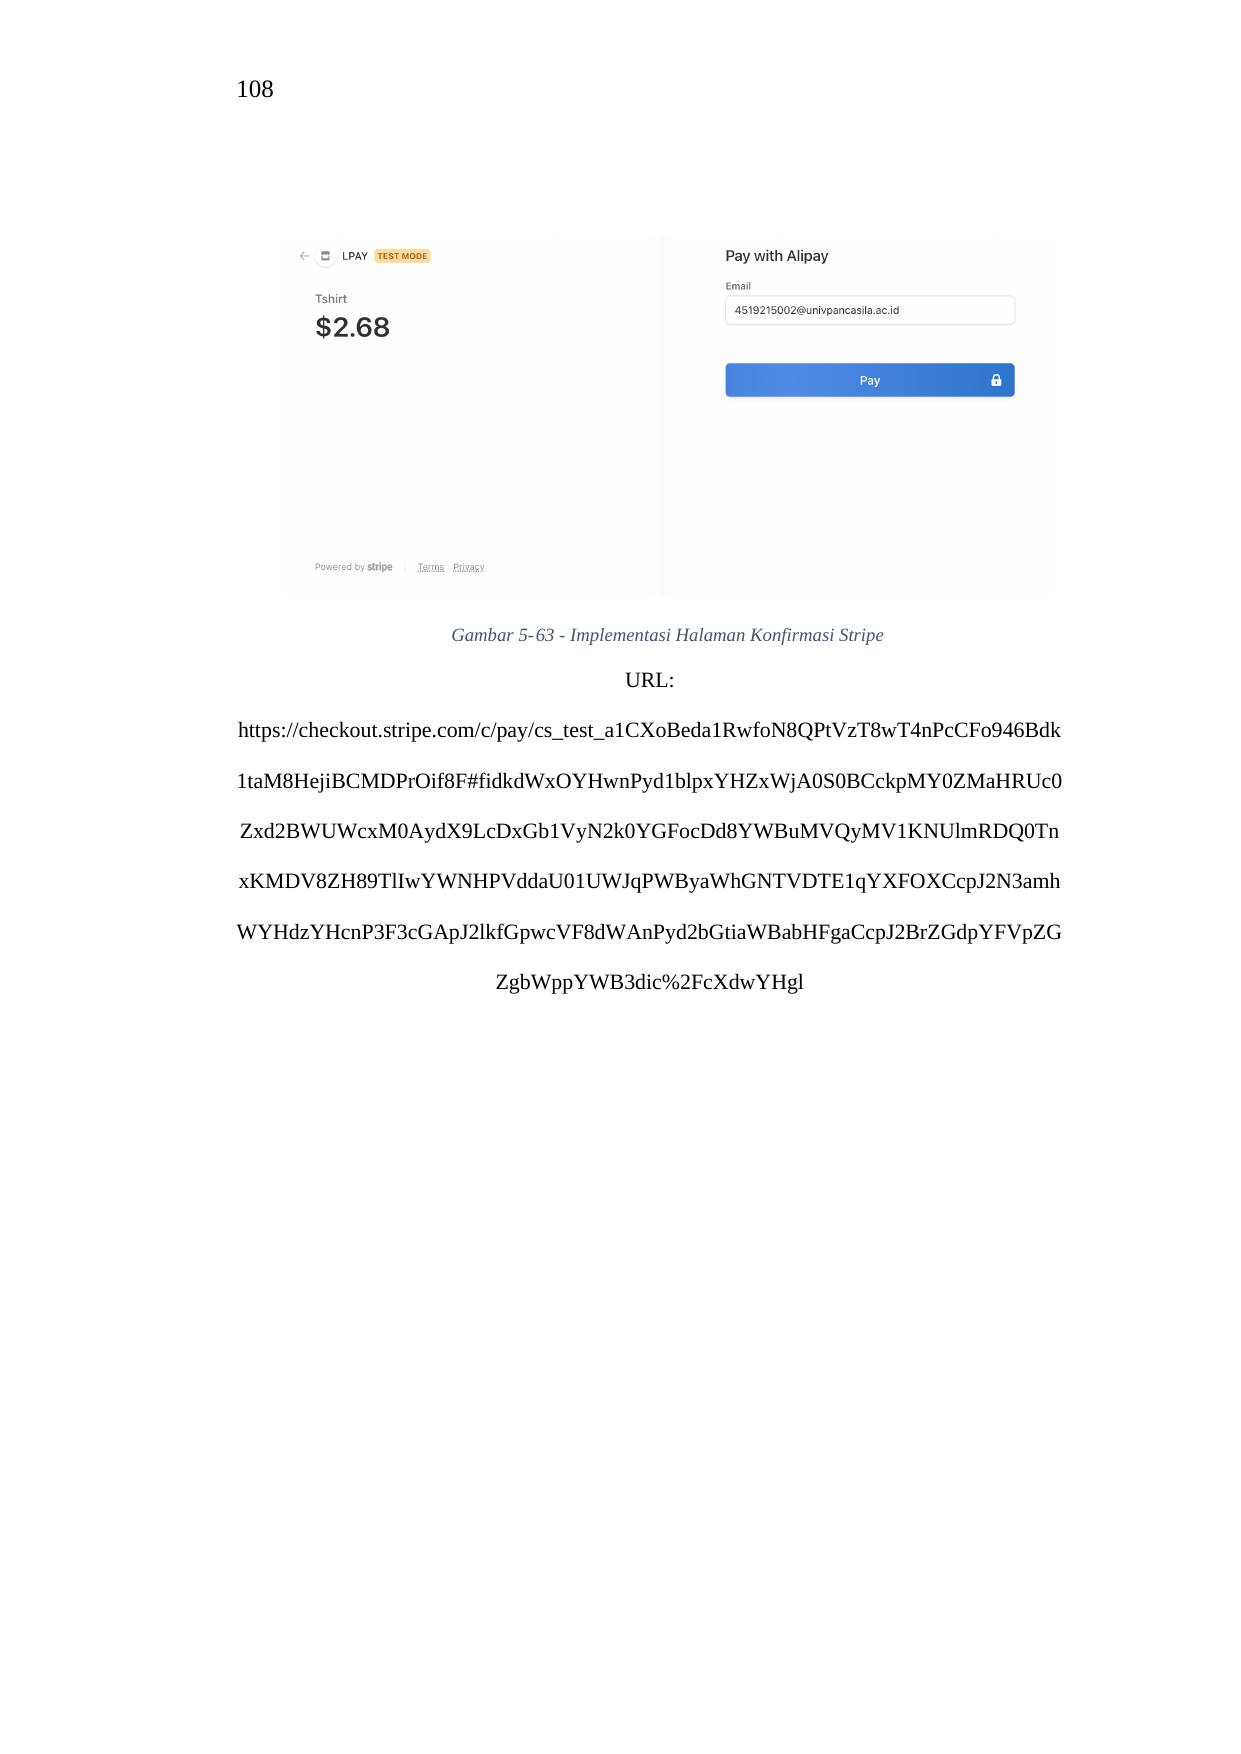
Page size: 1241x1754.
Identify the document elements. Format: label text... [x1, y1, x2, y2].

picture [282, 236, 1054, 596]
text URL: https://checkout.stripe.com/c/pay/cs_test_a1CXoBeda1RwfoN8QPtVzT8wT4nPcCFo946Bdk1taM8HejiBCMDPrOif8F#fidkdWxOYHwnPyd1blpxYHZxWjA0S0BCckpMY0ZMaHRUc0Zxd2BWUWcxM0AydX9LcDxGb1VyN2k0YGFocDd8YWBuMVQyMV1KNUlmRDQ0TnxKMDV8ZH89TlIwYWNHPVddaU01UWJqPWByaWhGNTVDTE1qYXFOXCcpJ2N3amhWYHdzYHcnP3F3cGApJ2lkfGpwcVF8dWAnPyd2bGtiaWBabHFgaCcpJ2BrZGdpYFVpZGZgbWppYWB3dic%2FcXdwYHgl [236, 667, 1063, 994]
